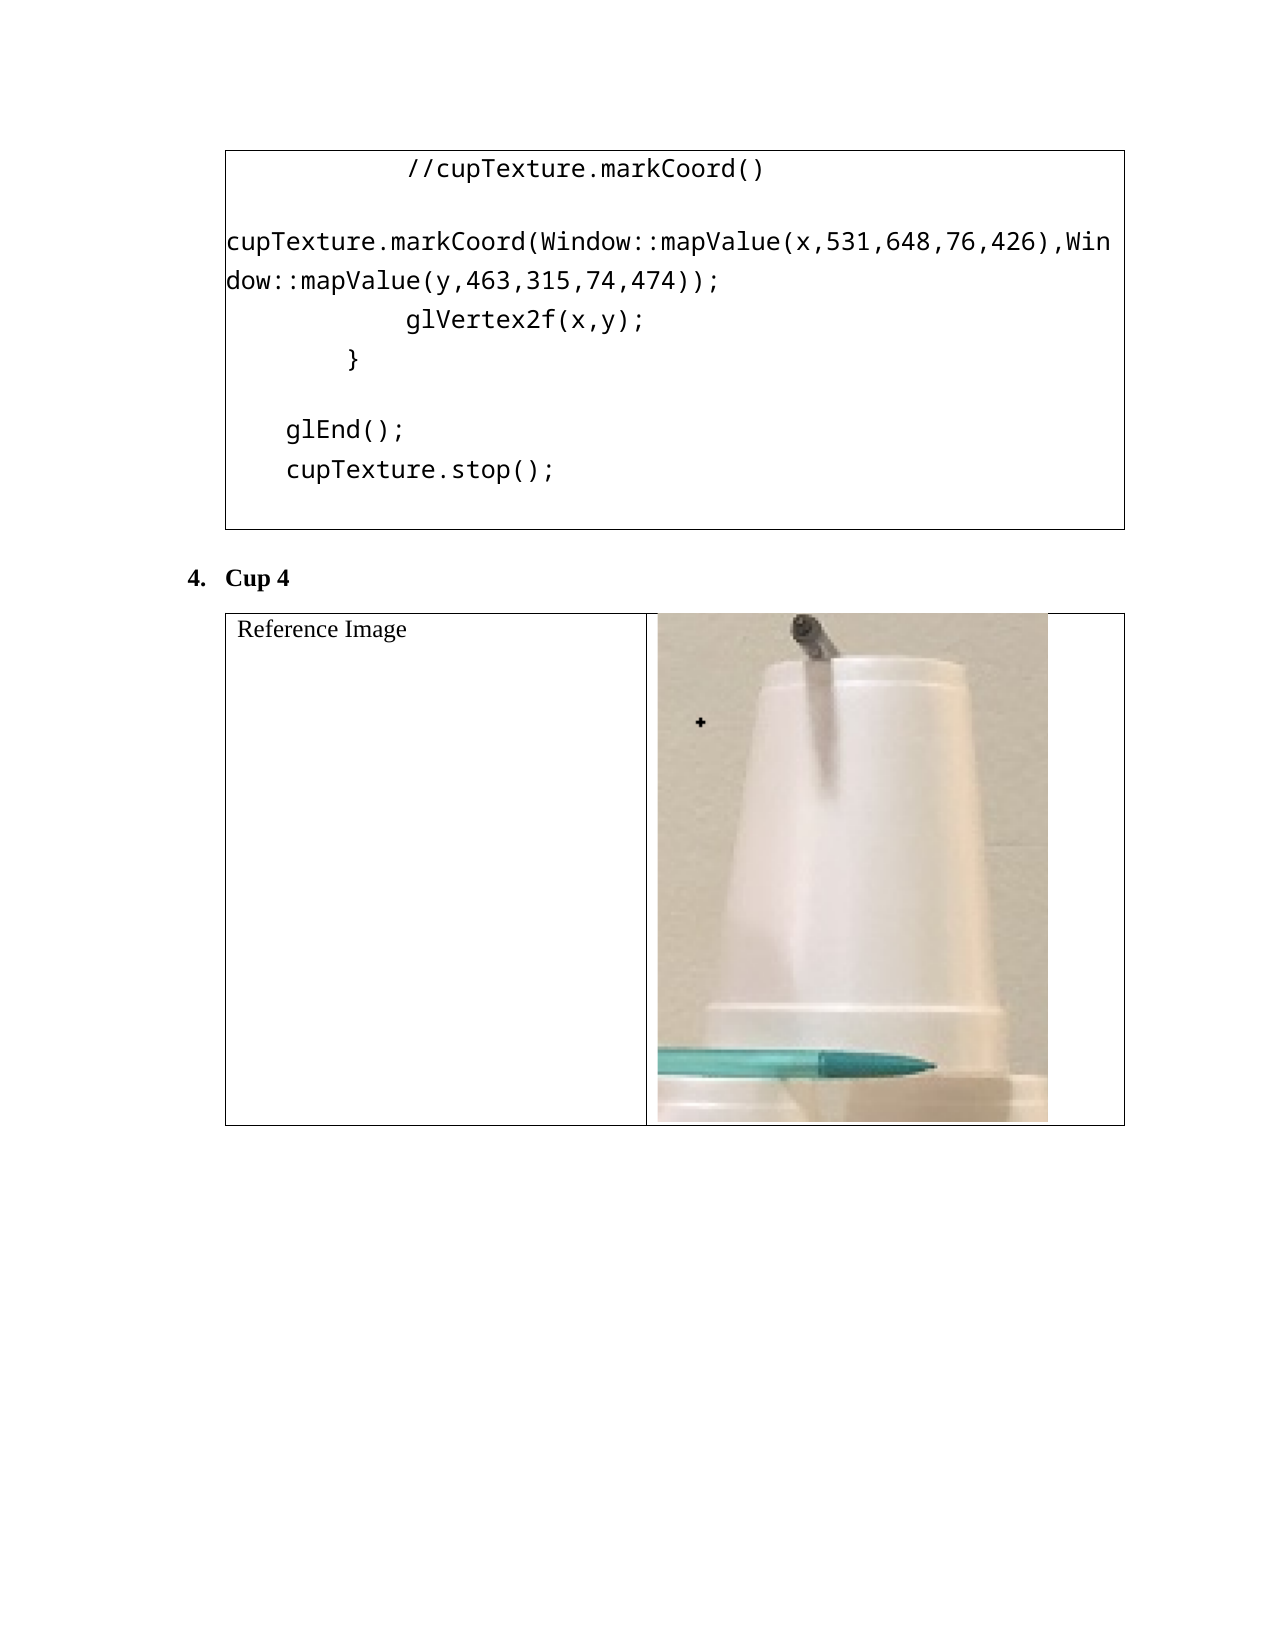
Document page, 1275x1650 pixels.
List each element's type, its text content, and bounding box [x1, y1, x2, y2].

picture [657, 613, 1048, 1122]
table_header [647, 614, 1124, 1125]
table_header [226, 151, 1124, 529]
list Cup 4 [187, 563, 1125, 592]
table_header Reference Image [226, 614, 646, 1125]
